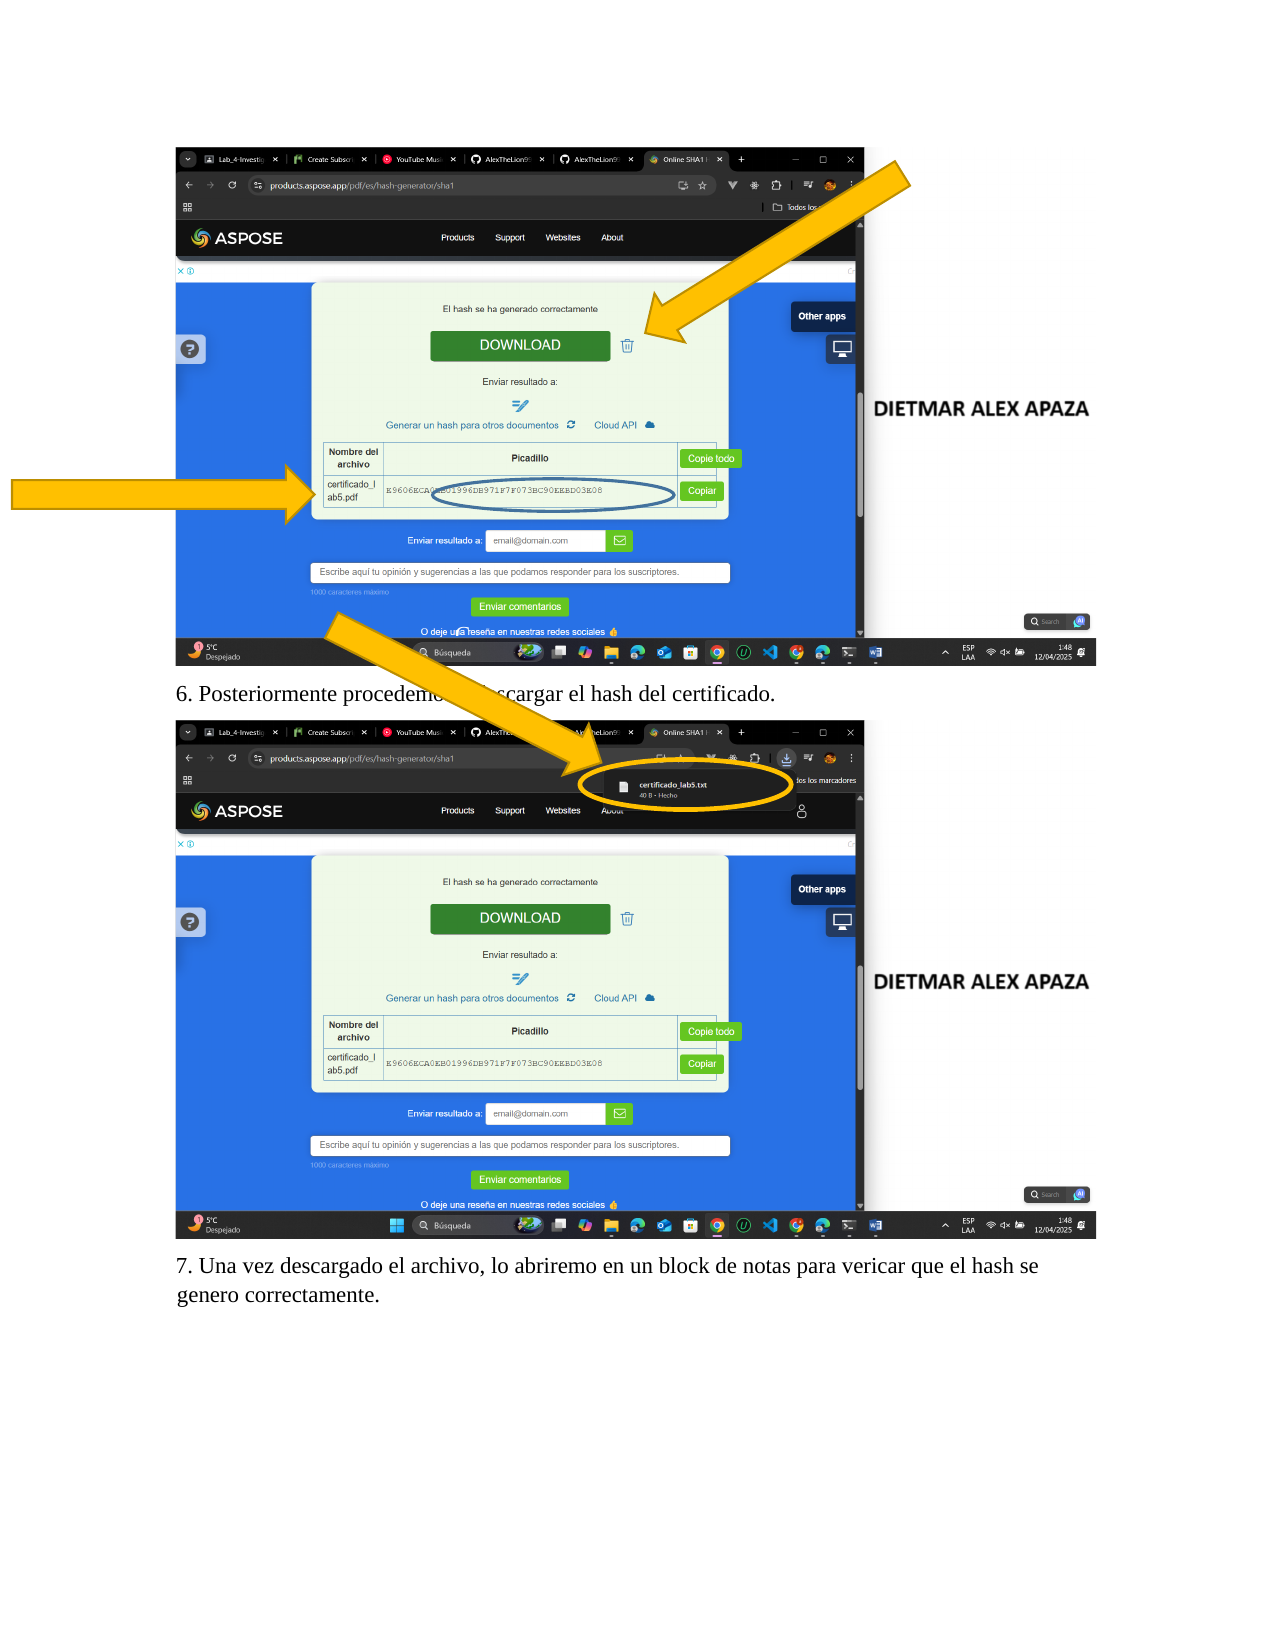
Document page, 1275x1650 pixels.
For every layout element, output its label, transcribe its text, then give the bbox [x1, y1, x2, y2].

picture [175, 720, 1097, 1239]
picture [175, 147, 1097, 666]
text 7. Una vez descargado el archivo, lo abriremo en un block de notas para vericar que el hash se genero correctamente. [176, 1253, 1098, 1308]
text 6. Posteriormente procedemos a descargar el hash del certificado. [476, 680, 1098, 706]
text 6. Posteriormente procedemos a descargar el hash del certificado. [176, 680, 454, 706]
